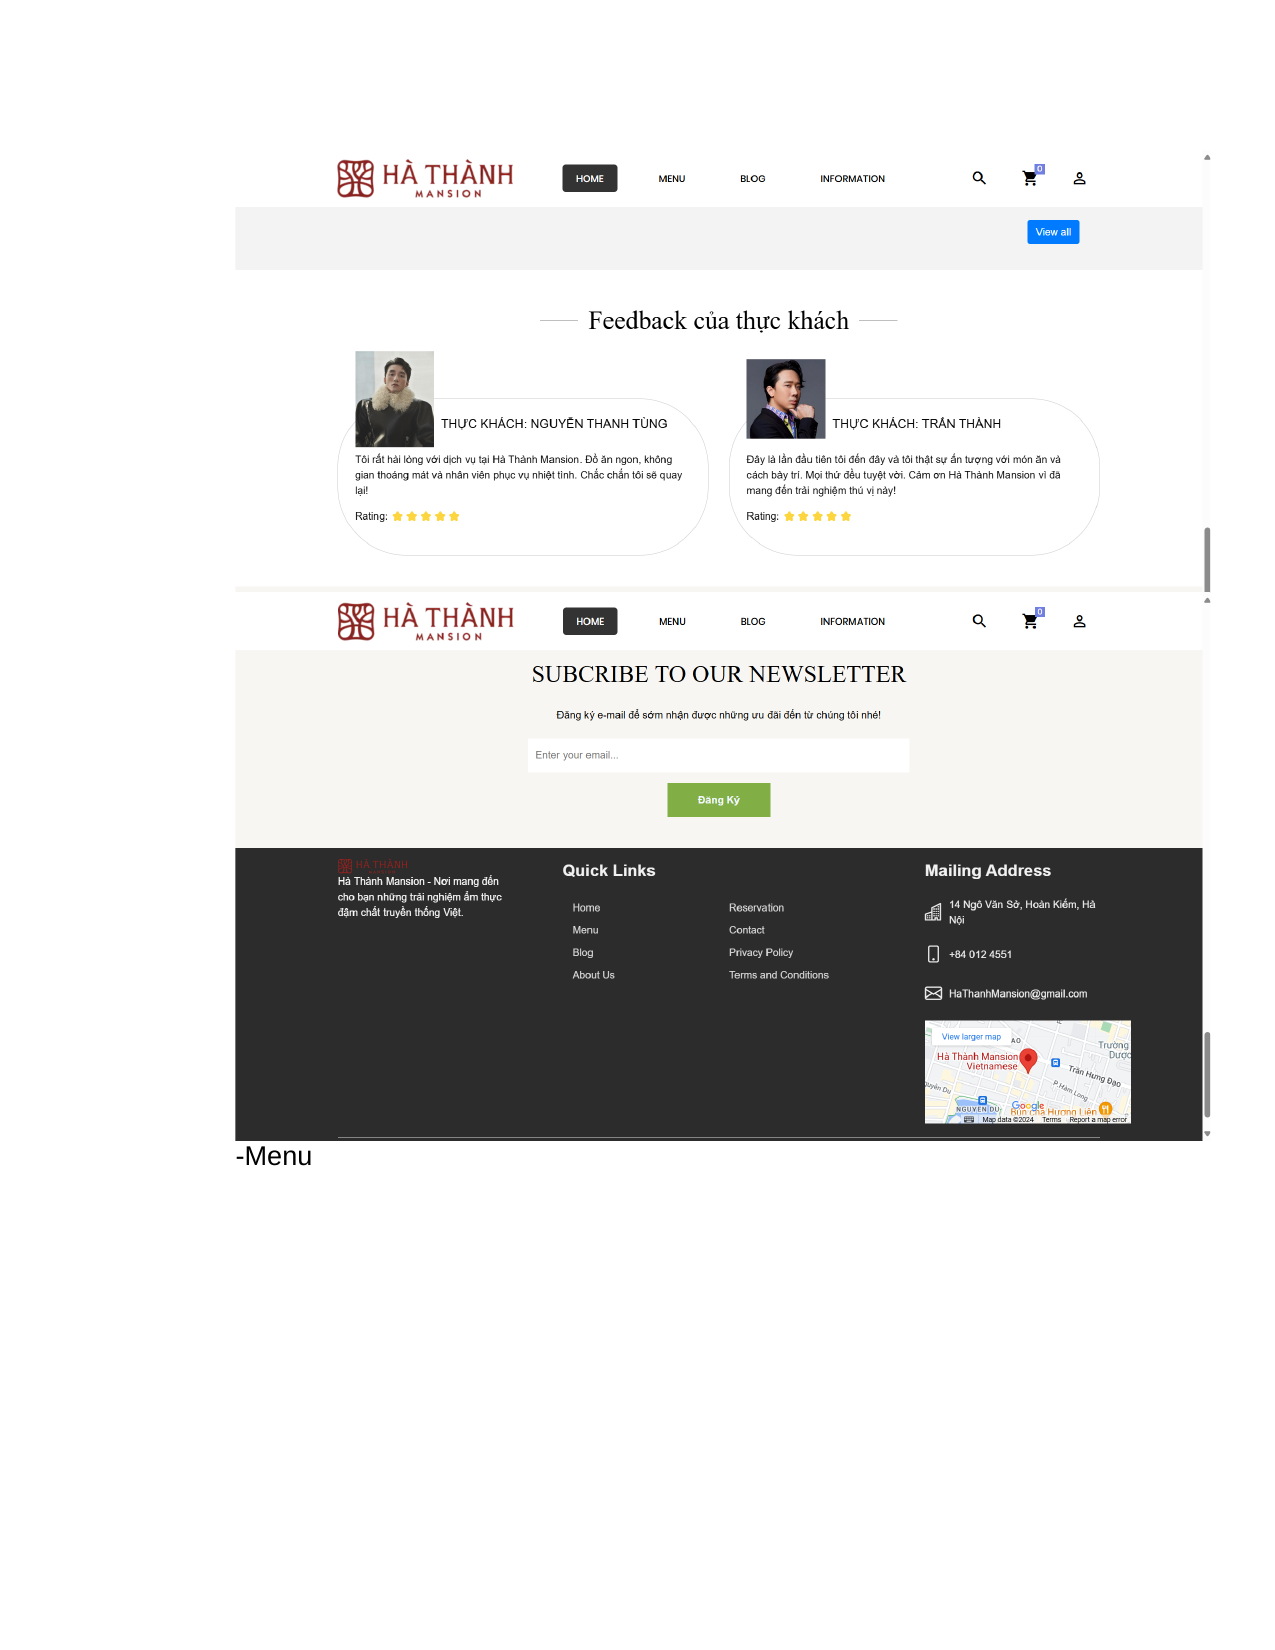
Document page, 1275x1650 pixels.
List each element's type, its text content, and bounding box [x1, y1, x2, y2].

picture [235, 150, 1211, 1141]
list -Menu [235, 1141, 1125, 1172]
